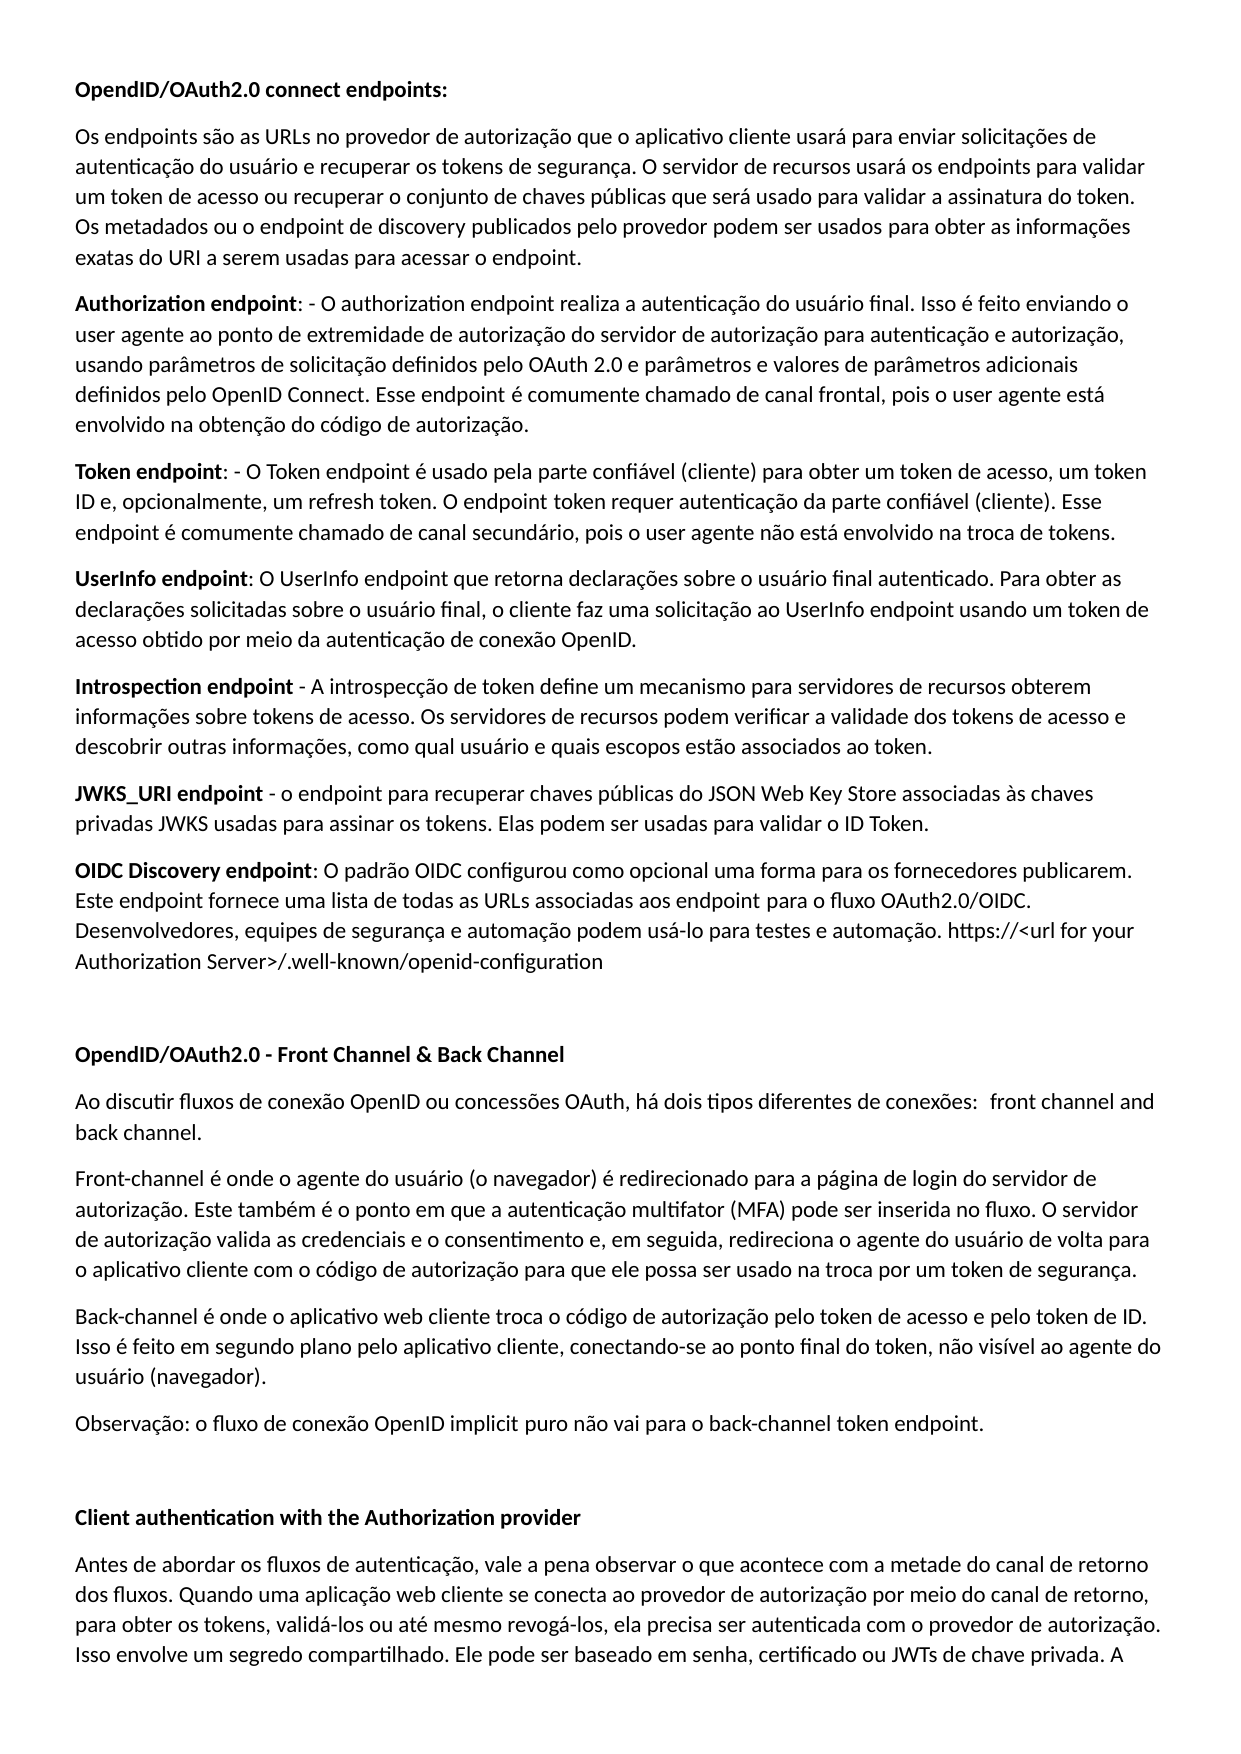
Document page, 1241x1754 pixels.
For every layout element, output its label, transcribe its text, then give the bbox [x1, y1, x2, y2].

text OpendID/OAuth2.0 - Front Channel & Back Channel [75, 1041, 1165, 1069]
text OIDC Discovery endpoint: O padrão OIDC configurou como opcional uma forma para os fornecedores publicarem. Este endpoint fornece uma lista de todas as URLs associadas aos endpoint para o fluxo OAuth2.0/OIDC. Desenvolvedores, equipes de segurança e automação podem usá-lo para testes e automação. https://<url for your Authorization Server>/.well-known/openid-configuration [75, 856, 1165, 975]
text UserInfo endpoint: O UserInfo endpoint que retorna declarações sobre o usuário final autenticado. Para obter as declarações solicitadas sobre o usuário final, o cliente faz uma solicitação ao UserInfo endpoint usando um token de acesso obtido por meio da autenticação de conexão OpenID. [75, 564, 1165, 653]
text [75, 1550, 1165, 1669]
text Observação: o fluxo de conexão OpenID implicit puro não vai para o back-channel token endpoint. [75, 1409, 1165, 1437]
text Os endpoints são as URLs no provedor de autorização que o aplicativo cliente usará para enviar solicitações de autenticação do usuário e recuperar os tokens de segurança. O servidor de recursos usará os endpoints para validar um token de acesso ou recuperar o conjunto de chaves públicas que será usado para validar a assinatura do token. Os metadados ou o endpoint de discovery publicados pelo provedor podem ser usados ​​para obter as informações exatas do URI a serem usadas para acessar o endpoint. [75, 122, 1165, 271]
text Introspection endpoint - A introspecção de token define um mecanismo para servidores de recursos obterem informações sobre tokens de acesso. Os servidores de recursos podem verificar a validade dos tokens de acesso e descobrir outras informações, como qual usuário e quais escopos estão associados ao token. [75, 672, 1165, 760]
text Client authentication with the Authorization provider [75, 1503, 1165, 1531]
text OpendID/OAuth2.0 connect endpoints: [75, 75, 1165, 103]
text Back-channel é onde o aplicativo web cliente troca o código de autorização pelo token de acesso e pelo token de ID. Isso é feito em segundo plano pelo aplicativo cliente, conectando-se ao ponto final do token, não visível ao agente do usuário (navegador). [75, 1302, 1165, 1391]
text Front-channel é onde o agente do usuário (o navegador) é redirecionado para a página de login do servidor de autorização. Este também é o ponto em que a autenticação multifator (MFA) pode ser inserida no fluxo. O servidor de autorização valida as credenciais e o consentimento e, em seguida, redireciona o agente do usuário de volta para o aplicativo cliente com o código de autorização para que ele possa ser usado na troca por um token de segurança. [75, 1164, 1165, 1283]
text Authorization endpoint: - O authorization endpoint realiza a autenticação do usuário final. Isso é feito enviando o user agente ao ponto de extremidade de autorização do servidor de autorização para autenticação e autorização, usando parâmetros de solicitação definidos pelo OAuth 2.0 e parâmetros e valores de parâmetros adicionais definidos pelo OpenID Connect. Esse endpoint é comumente chamado de canal frontal, pois o user agente está envolvido na obtenção do código de autorização. [75, 289, 1165, 438]
text JWKS_URI endpoint - o endpoint para recuperar chaves públicas do JSON Web Key Store associadas às chaves privadas JWKS usadas para assinar os tokens. Elas podem ser usadas para validar o ID Token. [75, 779, 1165, 837]
text Ao discutir fluxos de conexão OpenID ou concessões OAuth, há dois tipos diferentes de conexões: front channel and back channel. [75, 1087, 1165, 1146]
text Token endpoint: - O Token endpoint é usado pela parte confiável (cliente) para obter um token de acesso, um token ID e, opcionalmente, um refresh token. O endpoint token requer autenticação da parte confiável (cliente). Esse endpoint é comumente chamado de canal secundário, pois o user agente não está envolvido na troca de tokens. [75, 457, 1165, 546]
